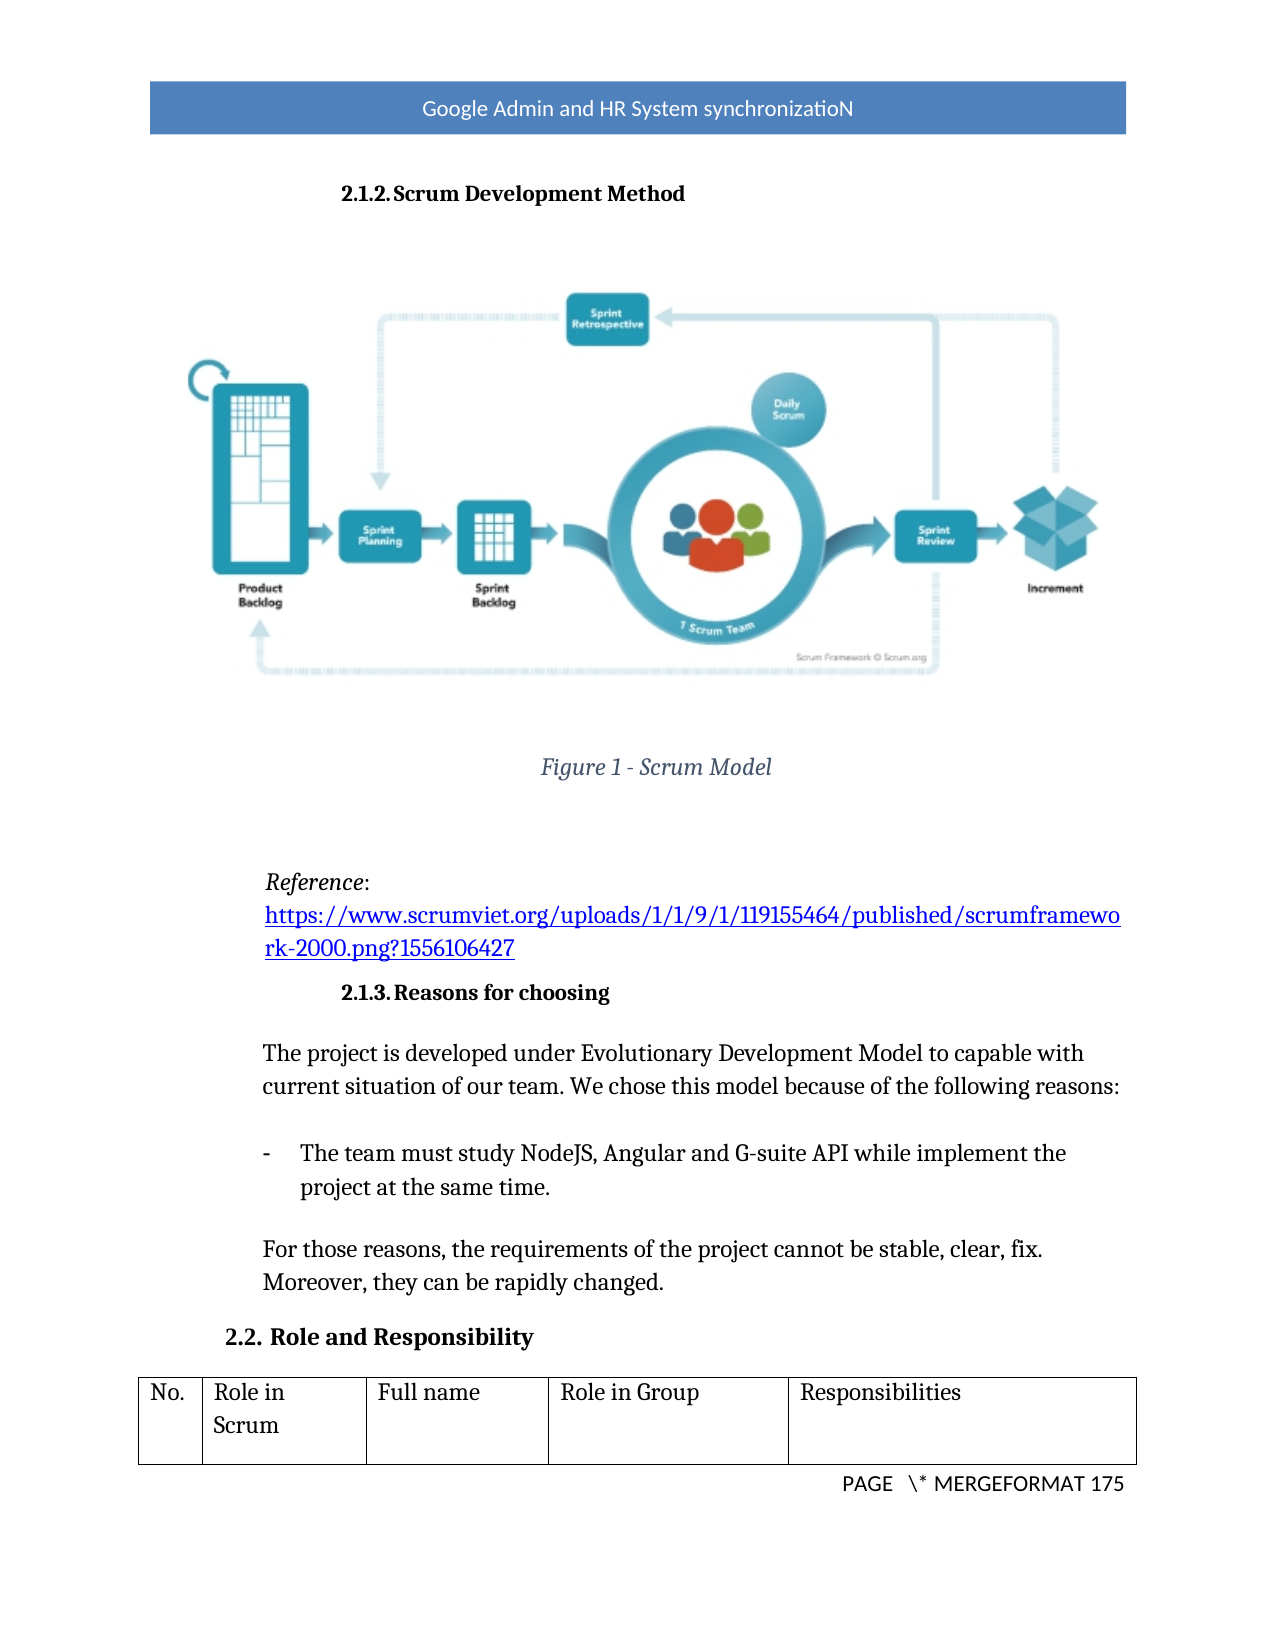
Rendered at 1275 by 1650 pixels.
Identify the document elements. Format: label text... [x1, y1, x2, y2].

text The project is developed under Evolutionary Development Model to capable with current situation of our team. We chose this model because of the following reasons: [262, 1039, 1125, 1101]
picture [187, 240, 1102, 720]
subtitle Scrum Development Method [341, 181, 1125, 207]
text Figure 1 - Scrum Model [187, 753, 1125, 782]
list The team must study NodeJS, Angular and G-suite API while implement the project at the same time. [262, 1134, 1125, 1202]
subtitle Reasons for choosing [341, 980, 1125, 1006]
table_header No. [139, 1378, 202, 1464]
table_header Role in Scrum [203, 1378, 366, 1464]
table_header Role in Group [549, 1378, 788, 1464]
table_header Responsibilities [789, 1378, 1136, 1464]
table_header Full name [367, 1378, 548, 1464]
text For those reasons, the requirements of the project cannot be stable, clear, fix. Moreover, they can be rapidly changed. [262, 1235, 1125, 1297]
text Reference: https://www.scrumviet.org/uploads/1/1/9/1/119155464/published/scrumframework-2000.png?1556106427 [264, 868, 1125, 963]
subtitle Role and Responsibility [225, 1322, 1125, 1351]
